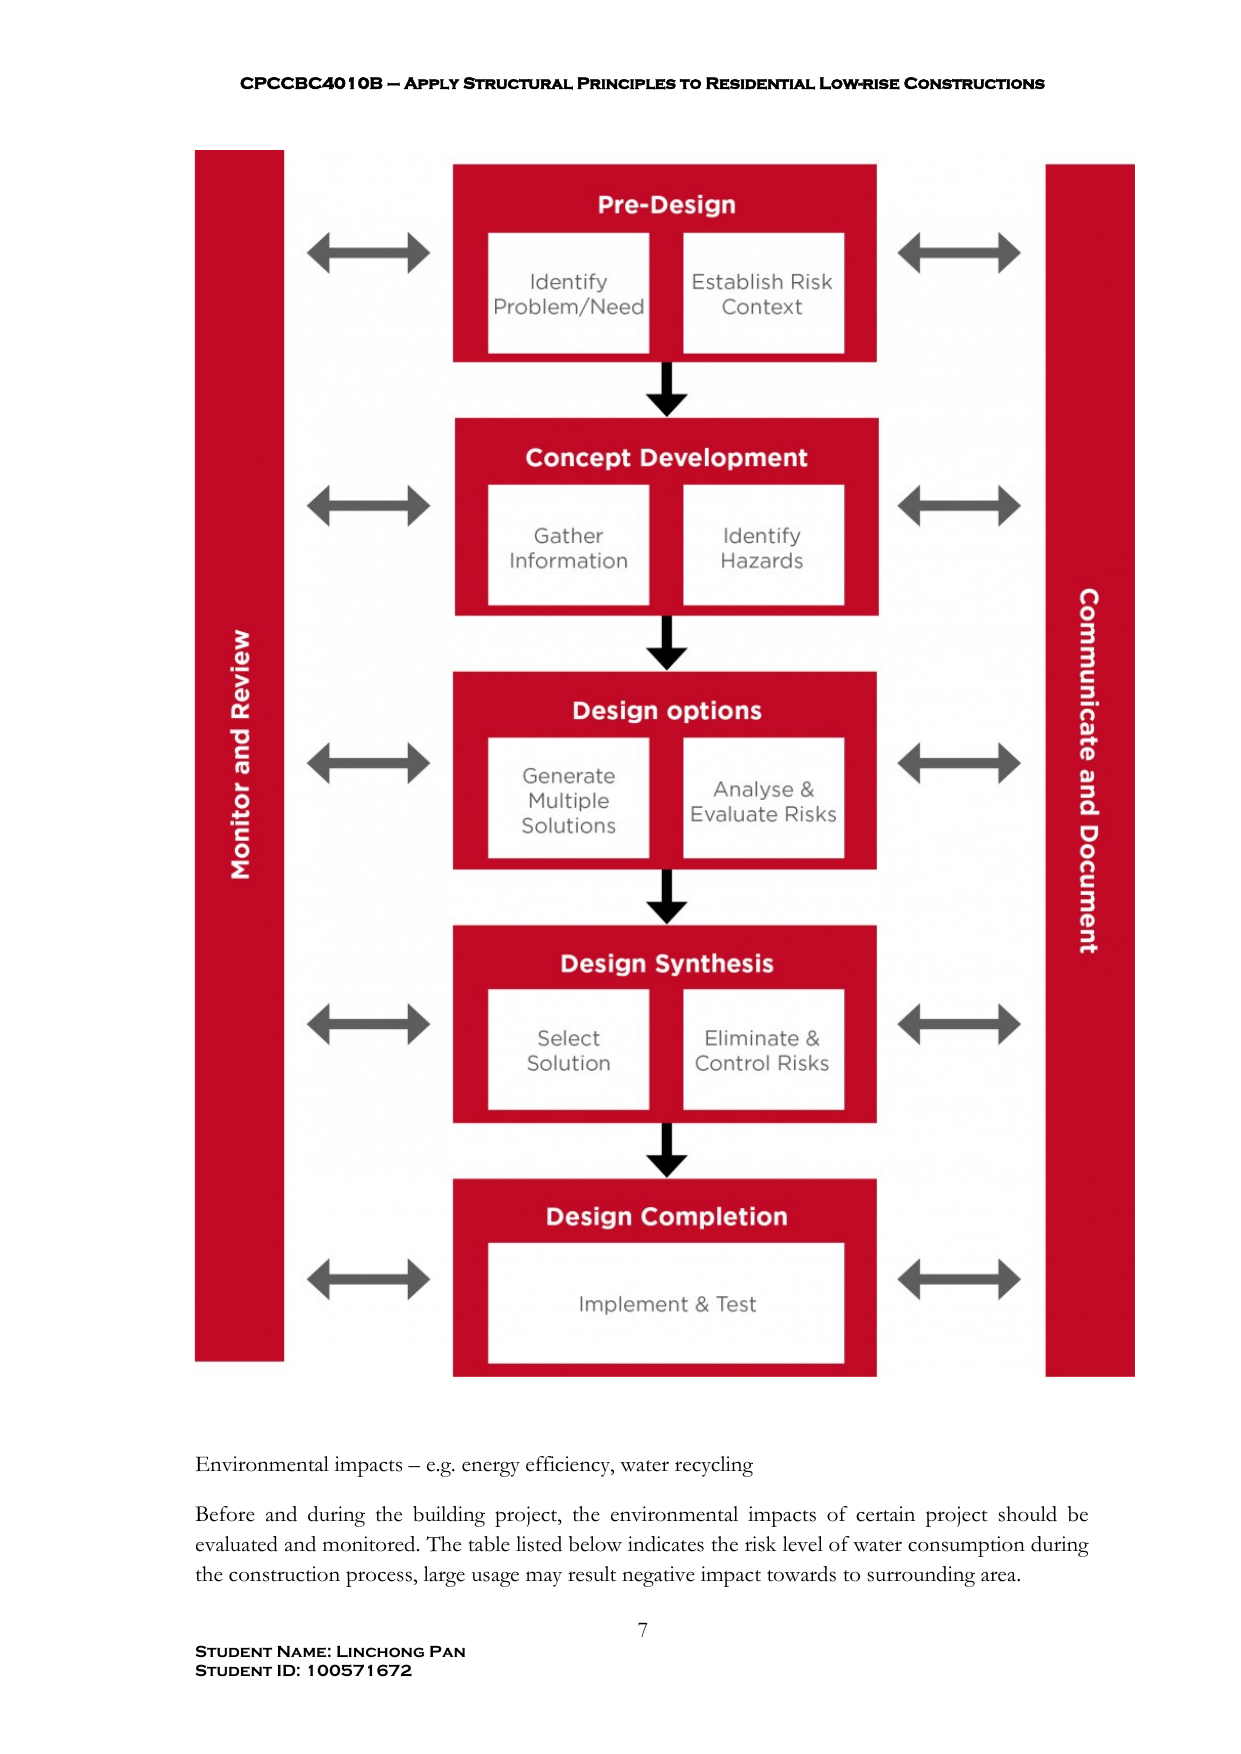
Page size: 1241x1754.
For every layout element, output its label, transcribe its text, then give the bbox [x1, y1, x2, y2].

text Environmental impacts – e.g. energy efficiency, water recycling [195, 1452, 1090, 1477]
picture [194, 150, 1135, 1377]
text Before and during the building project, the environmental impacts of certain project should be evaluated and monitored. The table listed below indicates the risk level of water consumption during the construction process, large usage may result negative impact towards to surrounding area. [195, 1502, 1090, 1587]
